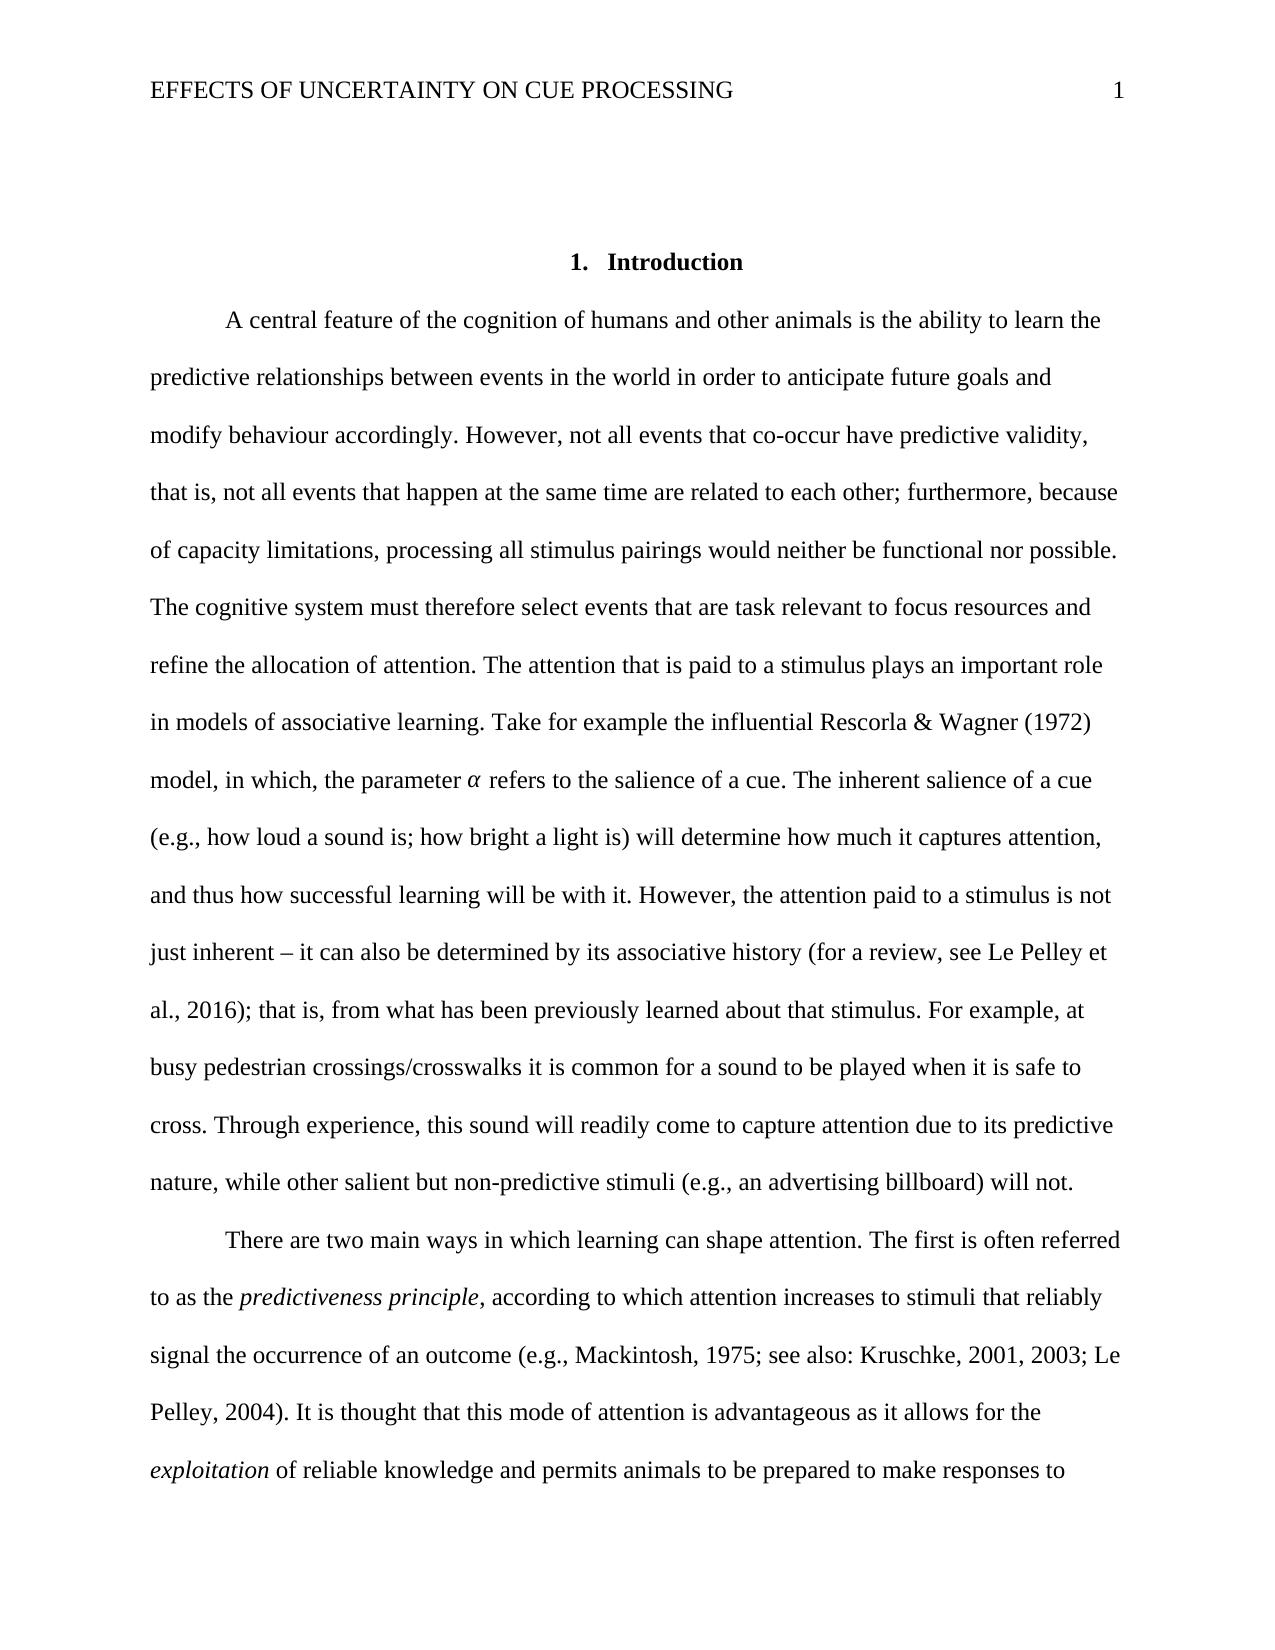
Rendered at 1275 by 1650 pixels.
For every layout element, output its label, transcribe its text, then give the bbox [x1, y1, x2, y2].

subtitle Introduction [187, 247, 1125, 276]
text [150, 1225, 1125, 1484]
text A central feature of the cognition of humans and other animals is the ability to learn the predictive relationships between events in the world in order to anticipate future goals and modify behaviour accordingly. However, not all events that co-occur have predictive validity, that is, not all events that happen at the same time are related to each other; furthermore, because of capacity limitations, processing all stimulus pairings would neither be functional nor possible. The cognitive system must therefore select events that are task relevant to focus resources and refine the allocation of attention. The attention that is paid to a stimulus plays an important role in models of associative learning. Take for example the influential Rescorla & Wagner (1972) model, in which, the parameter refers to the salience of a cue. The inherent salience of a cue (e.g., how loud a sound is; how bright a light is) will determine how much it captures attention, and thus how successful learning will be with it. However, the attention paid to a stimulus is not just inherent – it can also be determined by its associative history (for a review, see Le Pelley et al., 2016); that is, from what has been previously learned about that stimulus. For example, at busy pedestrian crossings/crosswalks it is common for a sound to be played when it is safe to cross. Through experience, this sound will readily come to capture attention due to its predictive nature, while other salient but non-predictive stimuli (e.g., an advertising billboard) will not. [150, 305, 1125, 1196]
